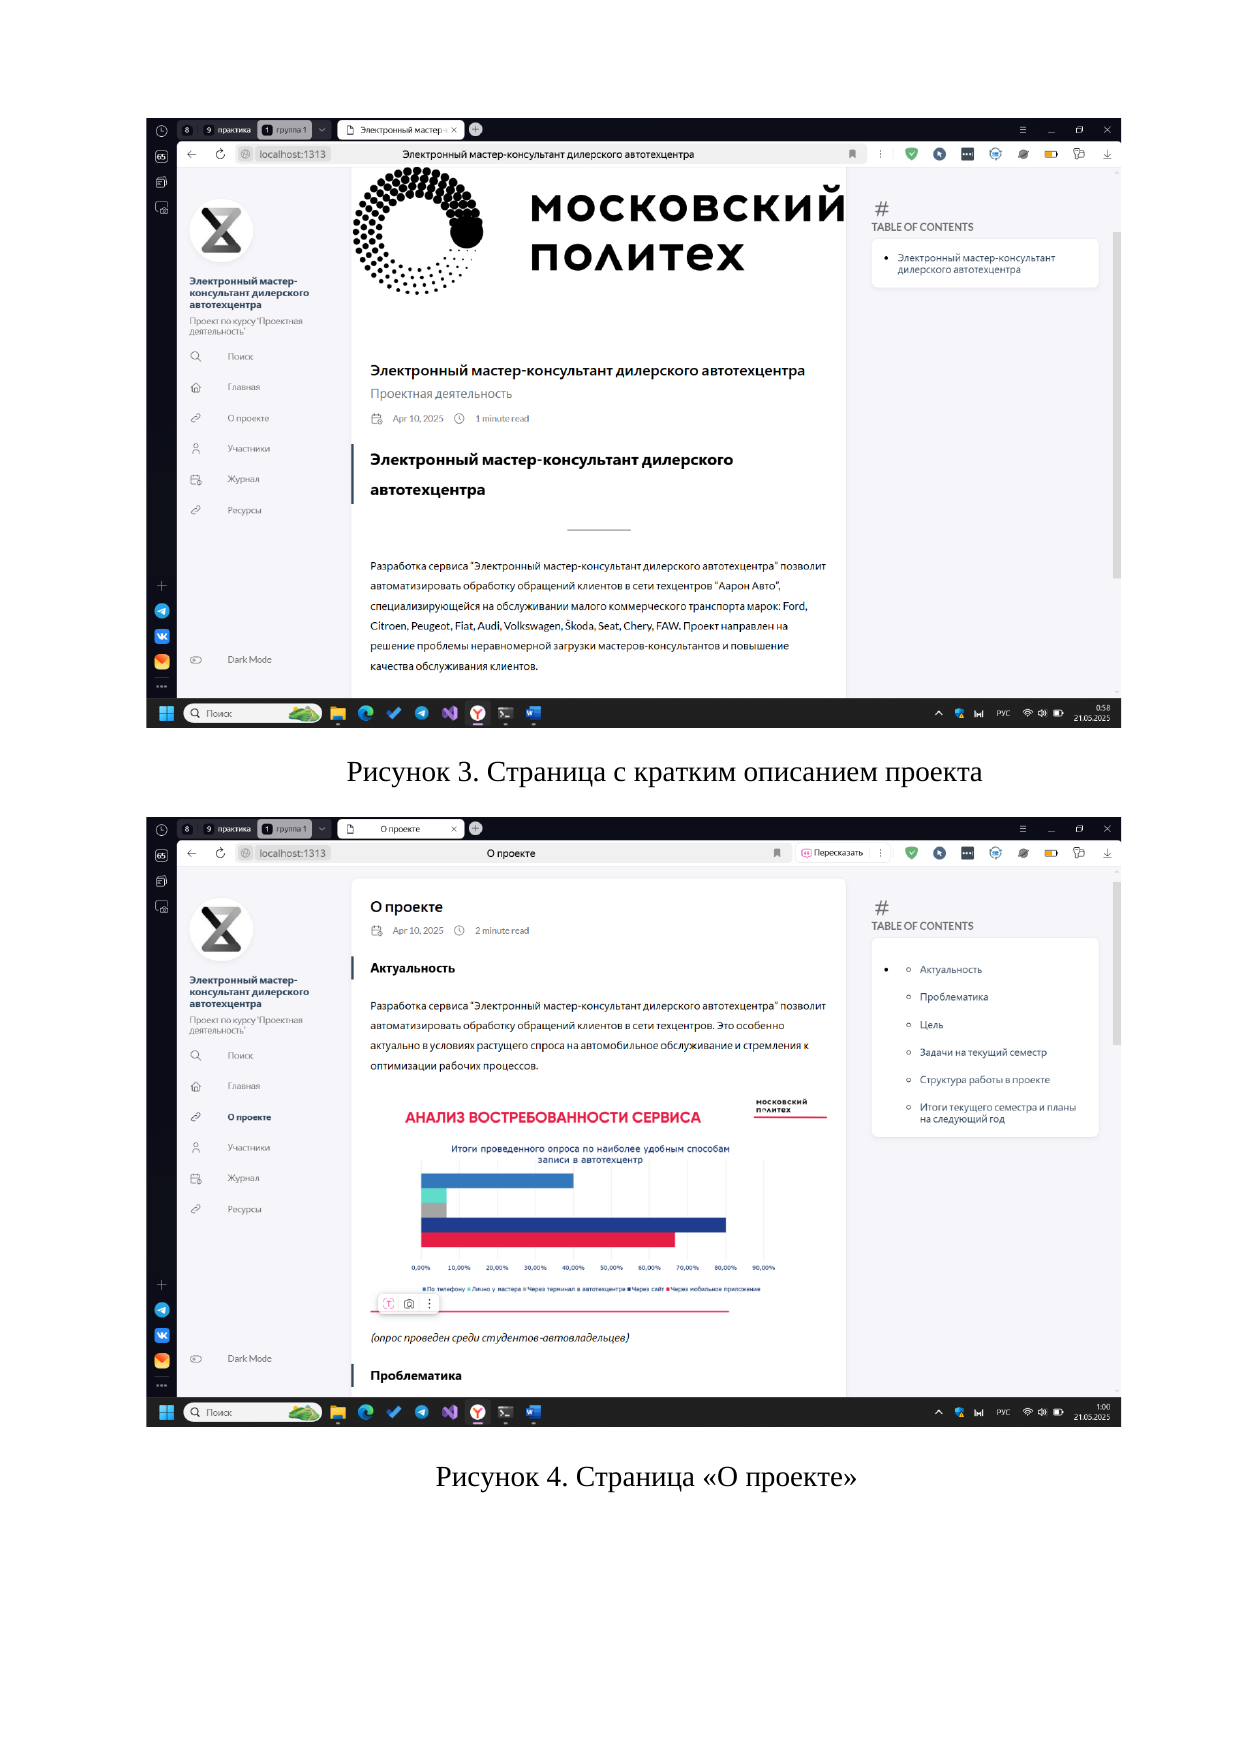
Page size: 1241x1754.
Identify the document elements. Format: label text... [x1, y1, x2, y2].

picture [146, 118, 1122, 728]
text Рисунок 3. Страница с кратким описанием проекта [177, 754, 1152, 787]
picture [146, 817, 1122, 1427]
